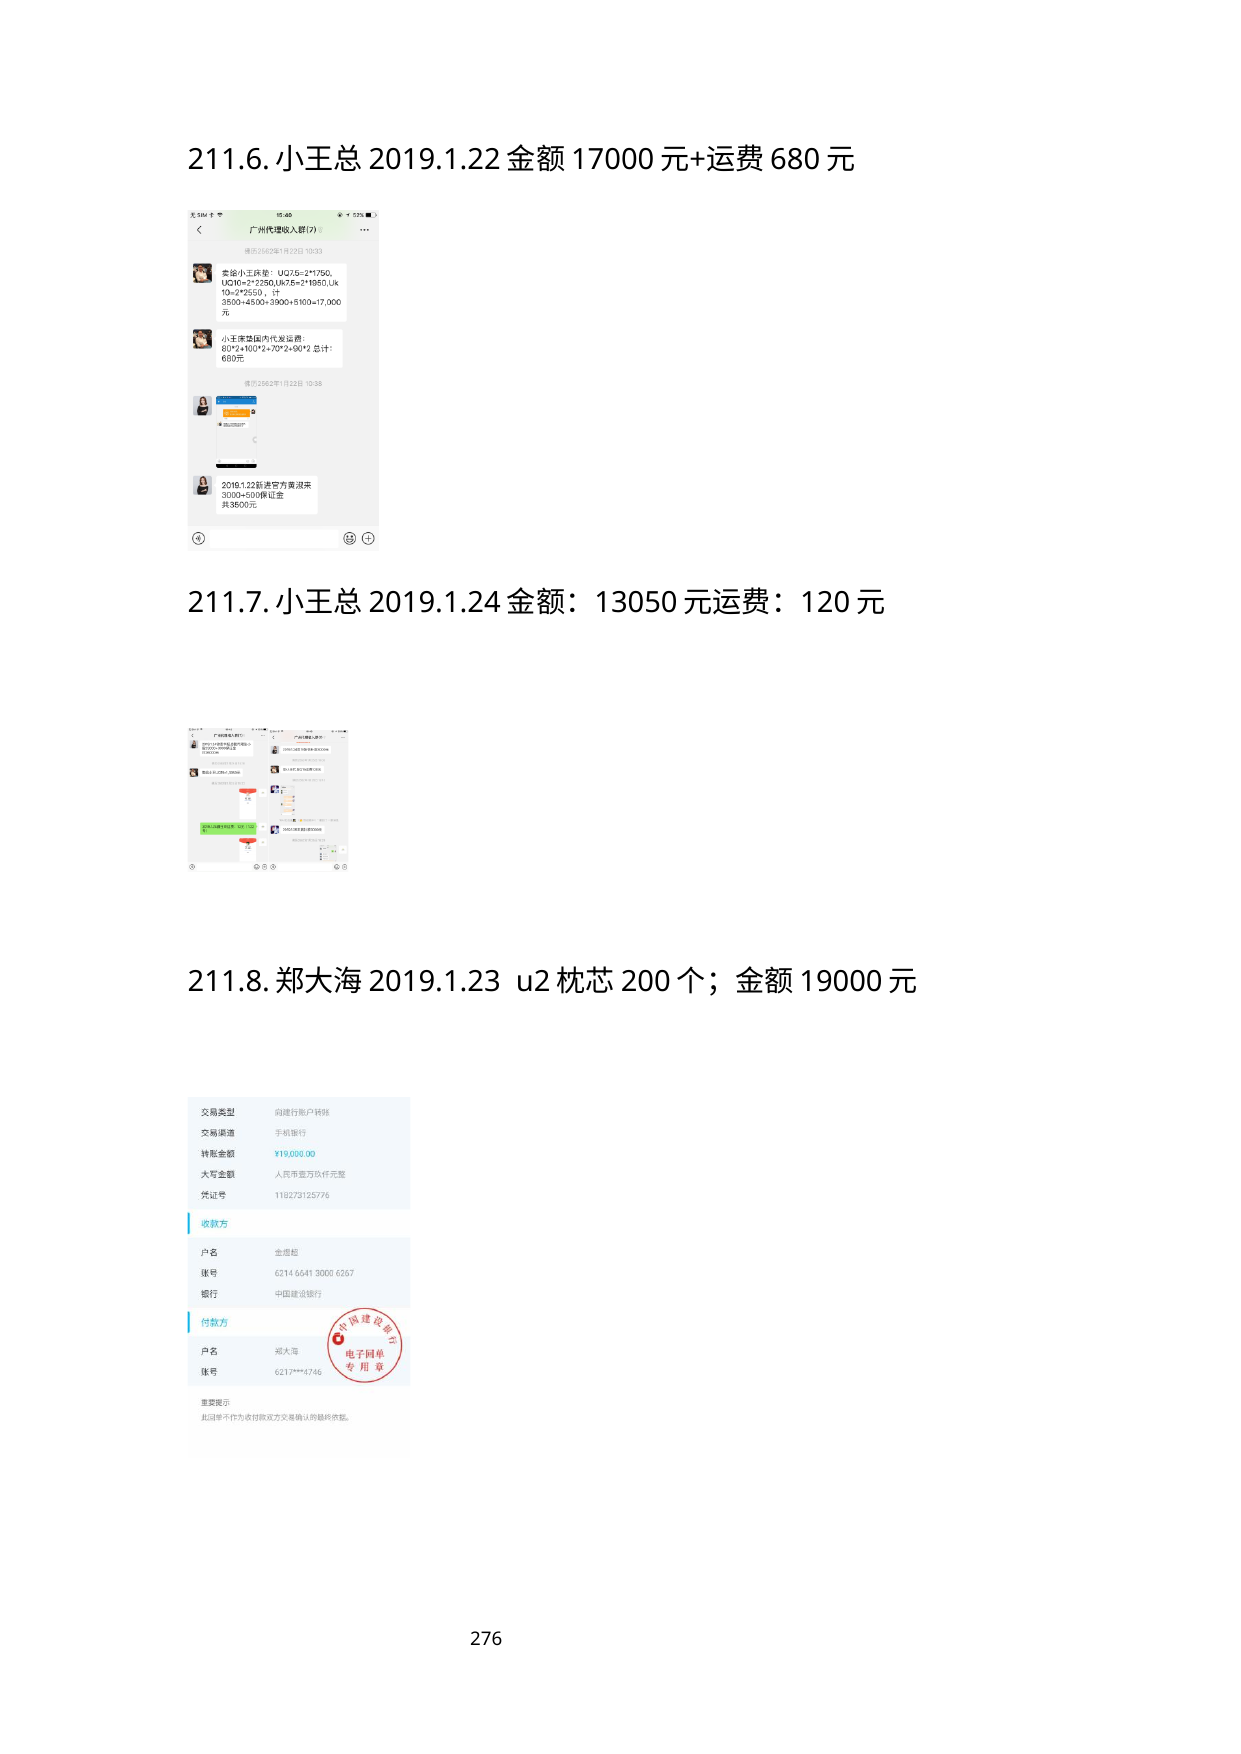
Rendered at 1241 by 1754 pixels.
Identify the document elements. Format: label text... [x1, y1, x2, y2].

picture [187, 728, 349, 872]
subtitle 小王总2019.1.22金额17000元+运费680元 [187, 124, 1053, 189]
picture [187, 210, 379, 551]
subtitle 小王总2019.1.24金额：13050元运费：120元 [187, 568, 1053, 633]
picture [187, 1097, 411, 1458]
subtitle 郑大海2019.1.23 u2枕芯200个；金额19000元 [187, 946, 1053, 1011]
